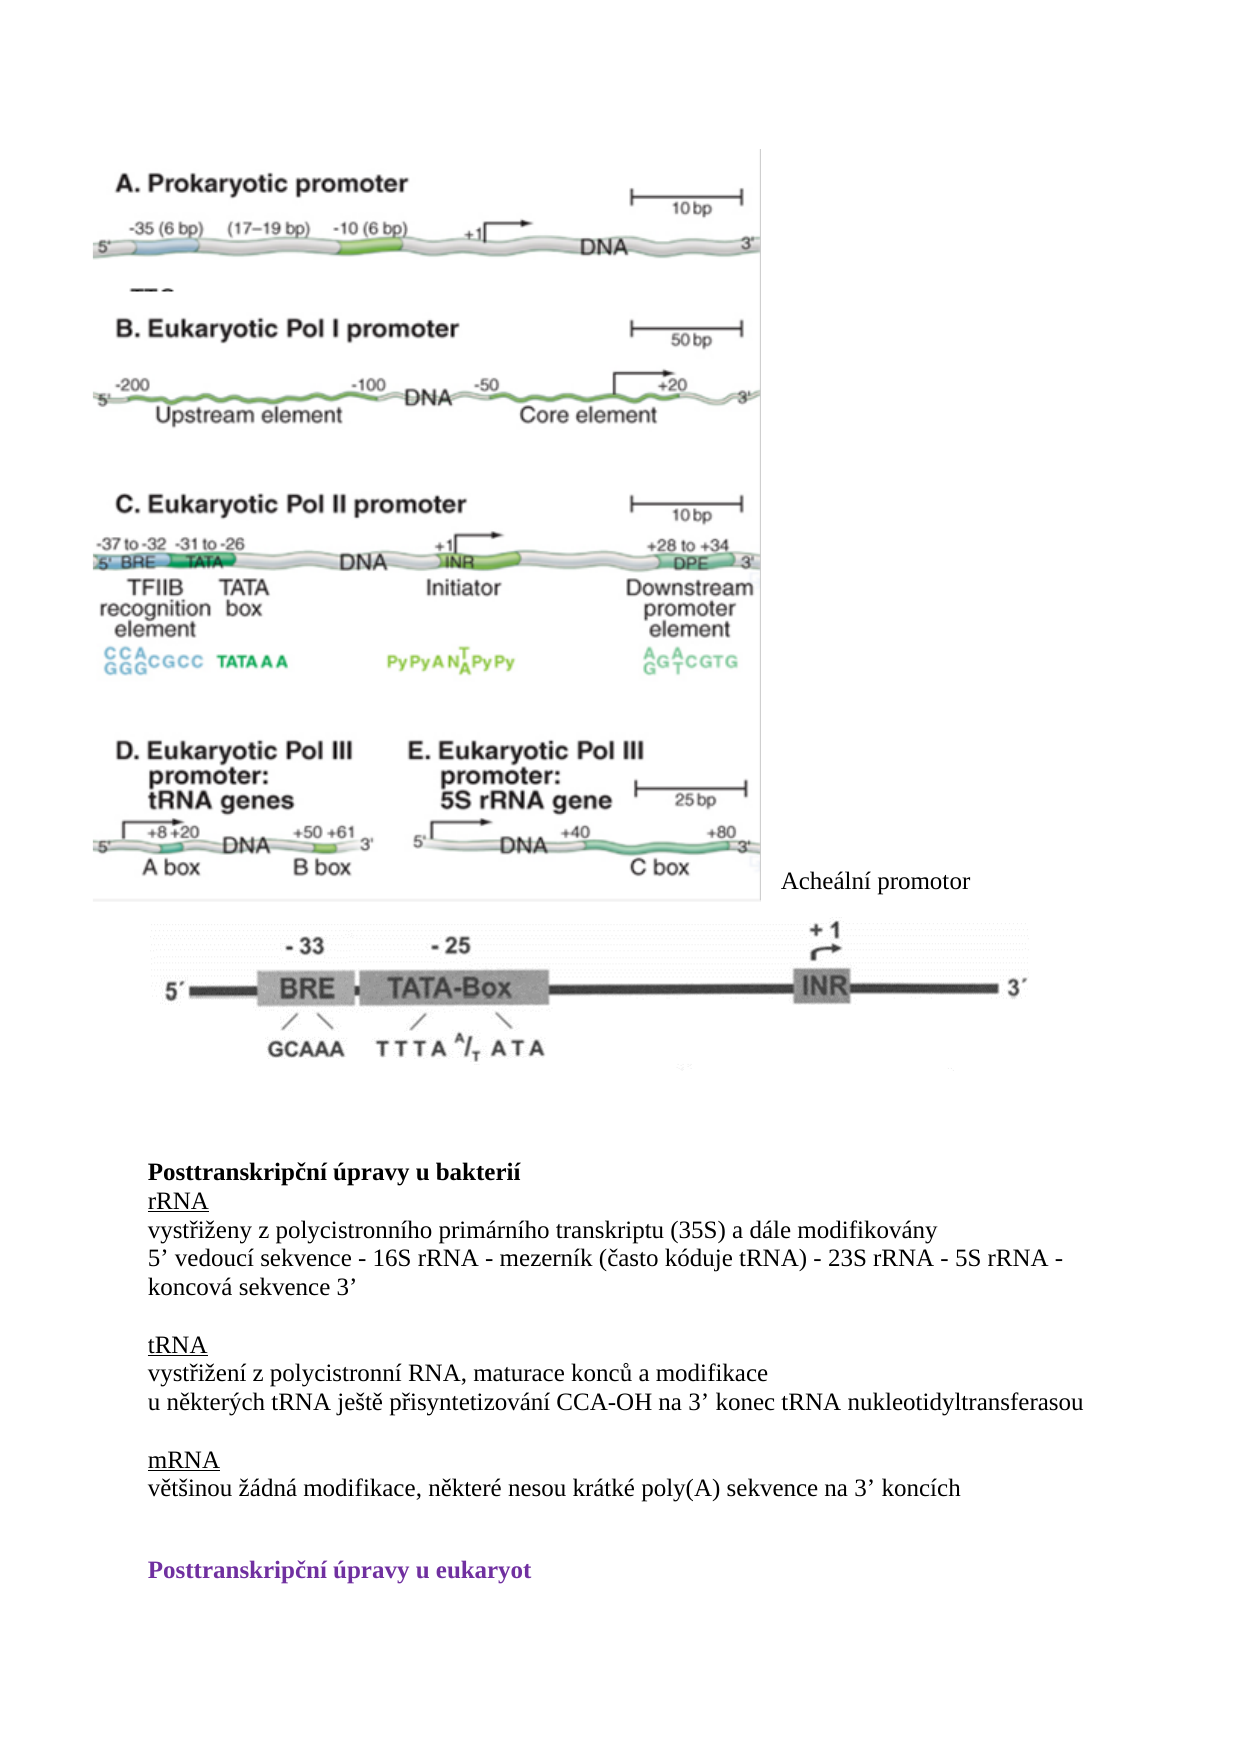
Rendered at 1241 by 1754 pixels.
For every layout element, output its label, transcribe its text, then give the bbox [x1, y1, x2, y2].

text Posttranskripční úpravy u bakterií [148, 1157, 1093, 1186]
picture [92, 149, 1032, 1071]
text většinou žádná modifikace, některé nesou krátké poly(A) sekvence na 3’ koncích [148, 1473, 1093, 1502]
text vystřiženy z polycistronního primárního transkriptu (35S) a dále modifikovány [148, 1215, 1093, 1243]
text rRNA [148, 1186, 1093, 1215]
text Acheální promotor [762, 866, 1093, 895]
text tRNA [148, 1330, 1093, 1358]
text Posttranskripční úpravy u eukaryot [148, 1555, 1093, 1584]
text vystřižení z polycistronní RNA, maturace konců a modifikace [148, 1358, 1093, 1387]
text mRNA [148, 1445, 1093, 1473]
text u některých tRNA ještě přisyntetizování CCA-OH na 3’ konec tRNA nukleotidyltransferasou [148, 1387, 1093, 1416]
text 5’ vedoucí sekvence - 16S rRNA - mezerník (často kóduje tRNA) - 23S rRNA - 5S rRNA - koncová sekvence 3’ [148, 1243, 1093, 1301]
